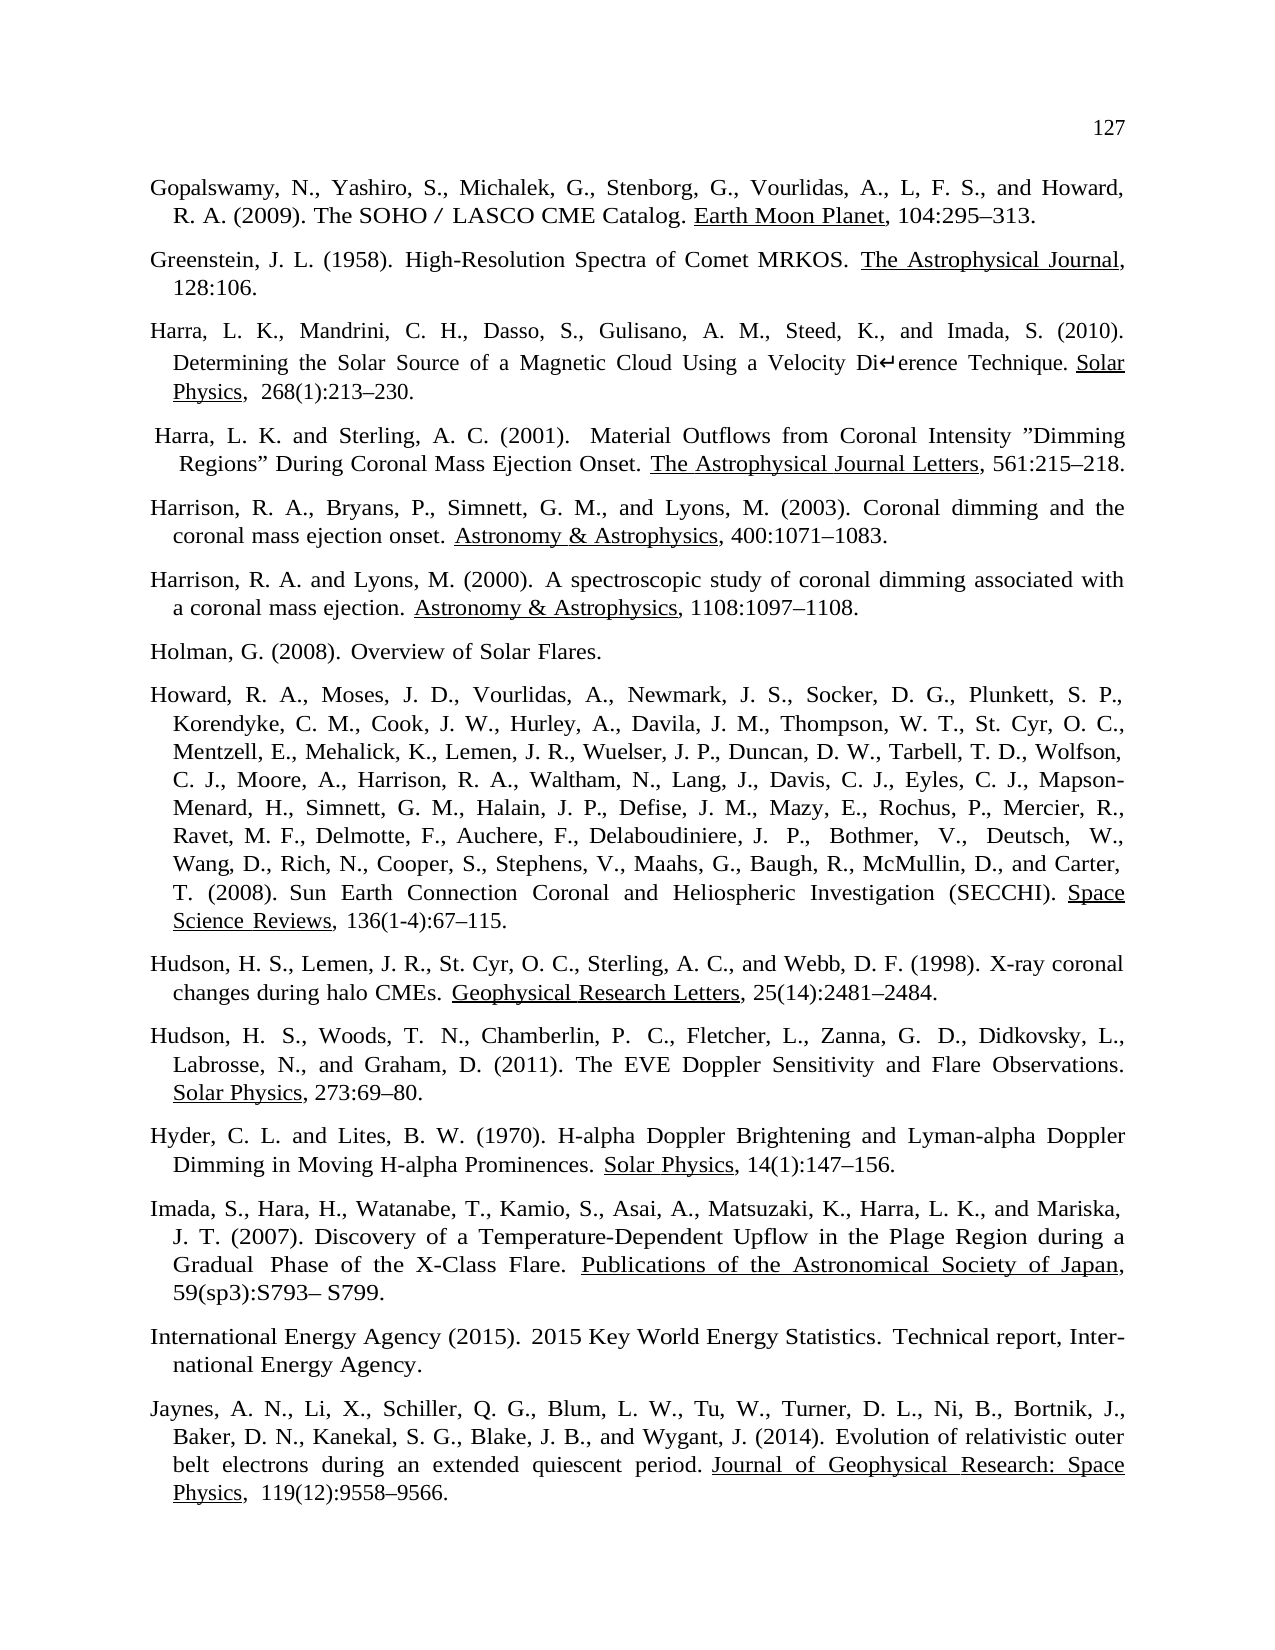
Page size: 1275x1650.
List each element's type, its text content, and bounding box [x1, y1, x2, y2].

text Hudson, H. S., Lemen, J. R., St. Cyr, O. C., Sterling, A. C., and Webb, D. F. (1998). X-ray coronal changes during halo CMEs. Geophysical Research Letters, 25(14):2481–2484. [150, 951, 1125, 1005]
text Imada, S., Hara, H., Watanabe, T., Kamio, S., Asai, A., Matsuzaki, K., Harra, L. K., and Mariska, [150, 1194, 1137, 1221]
text Holman, G. (2008). Overview of Solar Flares. [150, 638, 1137, 664]
text Harrison, R. A., Bryans, P., Simnett, G. M., and Lyons, M. (2003). Coronal dimming and the coronal mass ejection onset. Astronomy & Astrophysics, 400:1071–1083. [150, 494, 1125, 548]
text R. A. (2009). The SOHO / LASCO CME Catalog. Earth Moon Planet, 104:295–313. [150, 202, 1137, 228]
text Korendyke, C. M., Cook, J. W., Hurley, A., Davila, J. M., Thompson, W. T., St. Cyr, O. C., Mentzell, E., Mehalick, K., Lemen, J. R., Wuelser, J. P., Duncan, D. W., Tarbell, T. D., Wolfson, [173, 710, 1125, 764]
text Harrison, R. A. and Lyons, M. (2000). A spectroscopic study of coronal dimming associated with a coronal mass ejection. Astronomy & Astrophysics, 1108:1097–1108. [150, 566, 1125, 620]
text T. (2008). Sun Earth Connection Coronal and Heliospheric Investigation (SECCHI). Space Science Reviews, 136(1-4):67–115. [173, 878, 1125, 933]
text Hudson, H. S., Woods, T. N., Chamberlin, P. C., Fletcher, L., Zanna, G. D., Didkovsky, L., Labrosse, N., and Graham, D. (2011). The EVE Doppler Sensitivity and Flare Observations. Solar Physics, 273:69–80. [150, 1022, 1125, 1105]
text International Energy Agency (2015). 2015 Key World Energy Statistics. Technical report, Inter- national Energy Agency. [150, 1323, 1125, 1377]
text Greenstein, J. L. (1958). High-Resolution Spectra of Comet MRKOS. The Astrophysical Journal, 128:106. [150, 246, 1125, 300]
text J. T. (2007). Discovery of a Temperature-Dependent Upflow in the Plage Region during a Gradual Phase of the X-Class Flare. Publications of the Astronomical Society of Japan, 59(sp3):S793– S799. [173, 1223, 1125, 1305]
text 127 [139, 113, 1125, 140]
text Harra, L. K. and Sterling, A. C. (2001). Material Outflows from Coronal Intensity ”Dimming Regions” During Coronal Mass Ejection Onset. The Astrophysical Journal Letters, 561:215–218. [139, 422, 1125, 476]
text Howard, R. A., Moses, J. D., Vourlidas, A., Newmark, J. S., Socker, D. G., Plunkett, S. P., [150, 682, 1137, 708]
text Gopalswamy, N., Yashiro, S., Michalek, G., Stenborg, G., Vourlidas, A., L, F. S., and Howard, [150, 173, 1137, 200]
text Hyder, C. L. and Lites, B. W. (1970). H-alpha Doppler Brightening and Lyman-alpha Doppler Dimming in Moving H-alpha Prominences. Solar Physics, 14(1):147–156. [150, 1123, 1125, 1177]
text Harra, L. K., Mandrini, C. H., Dasso, S., Gulisano, A. M., Steed, K., and Imada, S. (2010). Determining the Solar Source of a Magnetic Cloud Using a Velocity Di↵erence Technique. Solar Physics, 268(1):213–230. [150, 318, 1125, 404]
text C. J., Moore, A., Harrison, R. A., Waltham, N., Lang, J., Davis, C. J., Eyles, C. J., Mapson- Menard, H., Simnett, G. M., Halain, J. P., Defise, J. M., Mazy, E., Rochus, P., Mercier, R., Ravet, M. F., Delmotte, F., Auchere, F., Delaboudiniere, J. P., Bothmer, V., Deutsch, W., Wang, D., Rich, N., Cooper, S., Stephens, V., Maahs, G., Baugh, R., McMullin, D., and Carter, [173, 766, 1125, 877]
text Jaynes, A. N., Li, X., Schiller, Q. G., Blum, L. W., Tu, W., Turner, D. L., Ni, B., Bortnik, J., Baker, D. N., Kanekal, S. G., Blake, J. B., and Wygant, J. (2014). Evolution of relativistic outer belt electrons during an extended quiescent period. Journal of Geophysical Research: Space Physics, 119(12):9558–9566. [150, 1395, 1125, 1506]
